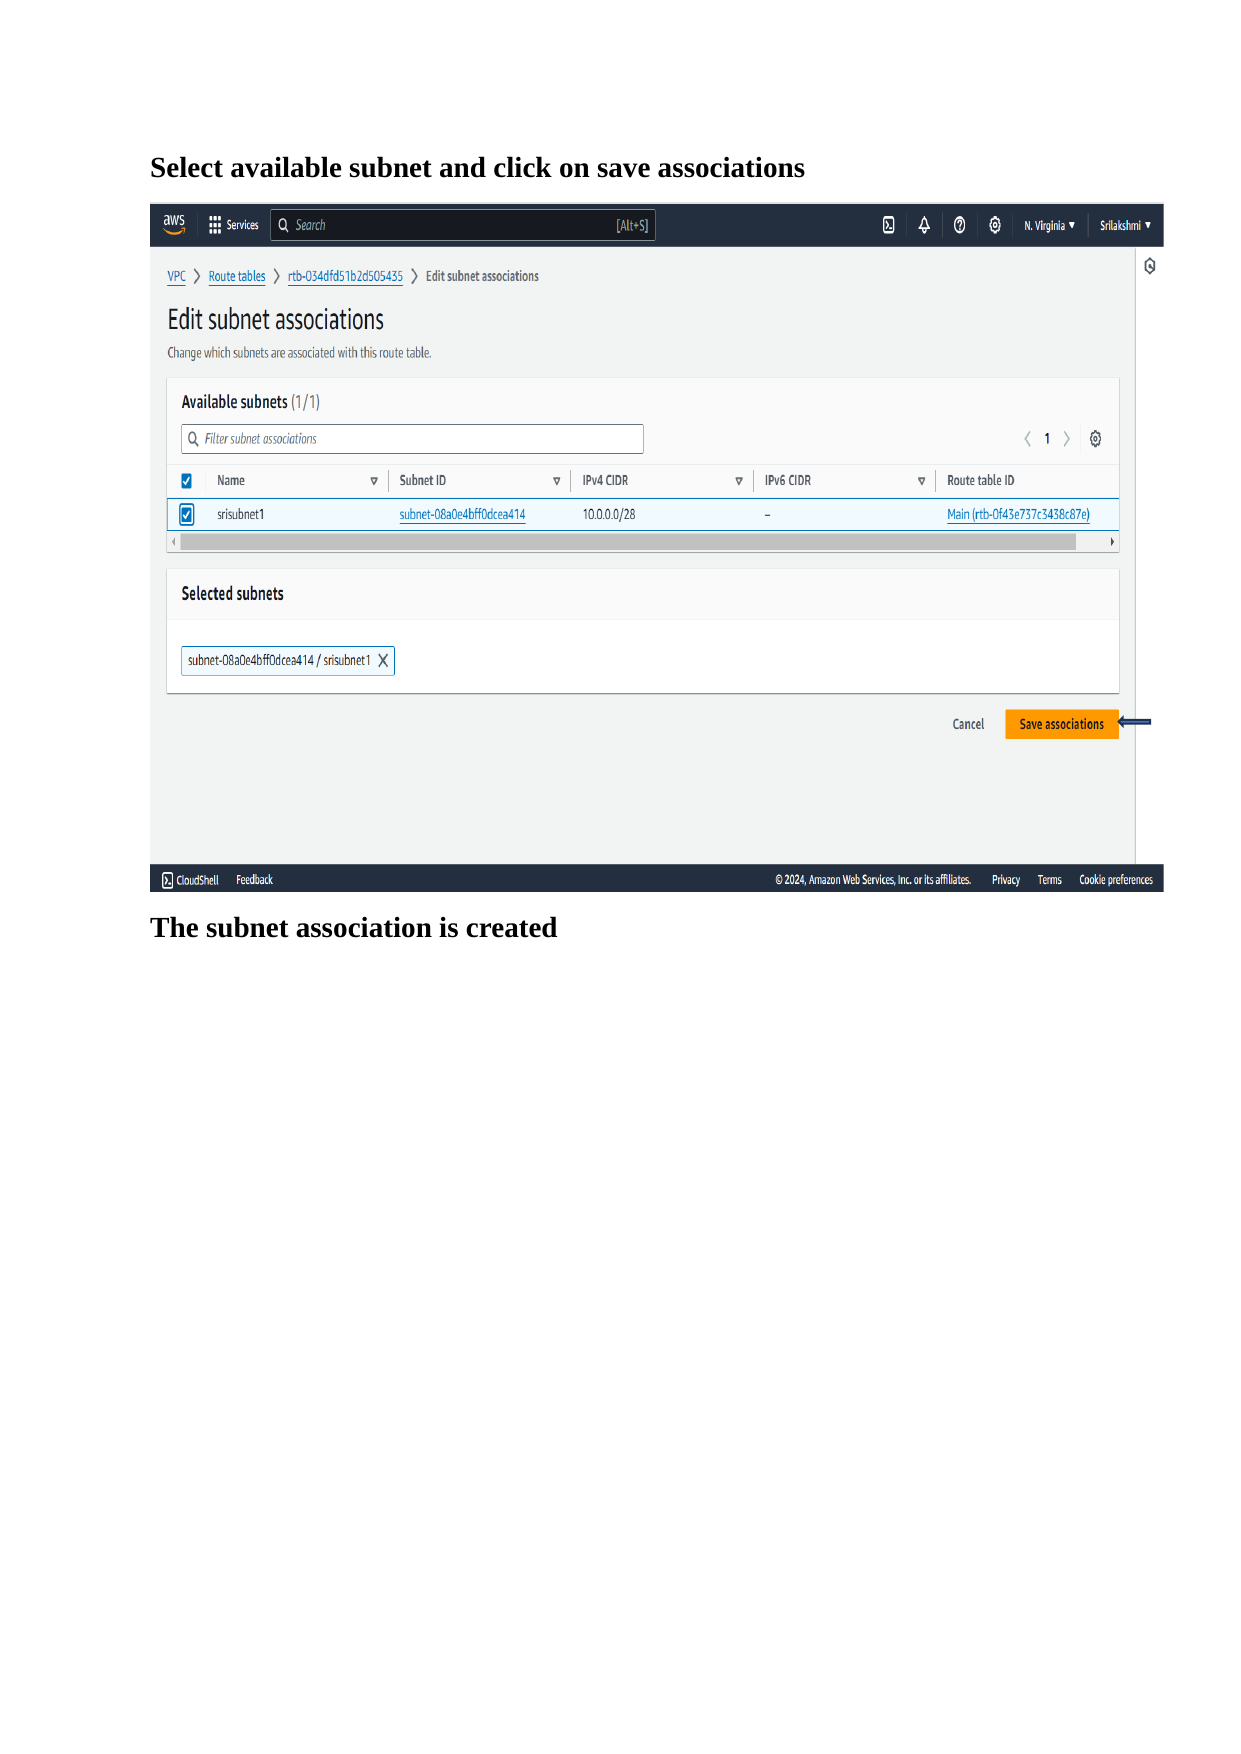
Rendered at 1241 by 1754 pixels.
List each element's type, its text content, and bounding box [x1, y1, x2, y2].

text The subnet association is created [150, 910, 1090, 944]
picture [150, 202, 1164, 892]
text Select available subnet and click on save associations [150, 150, 1090, 183]
